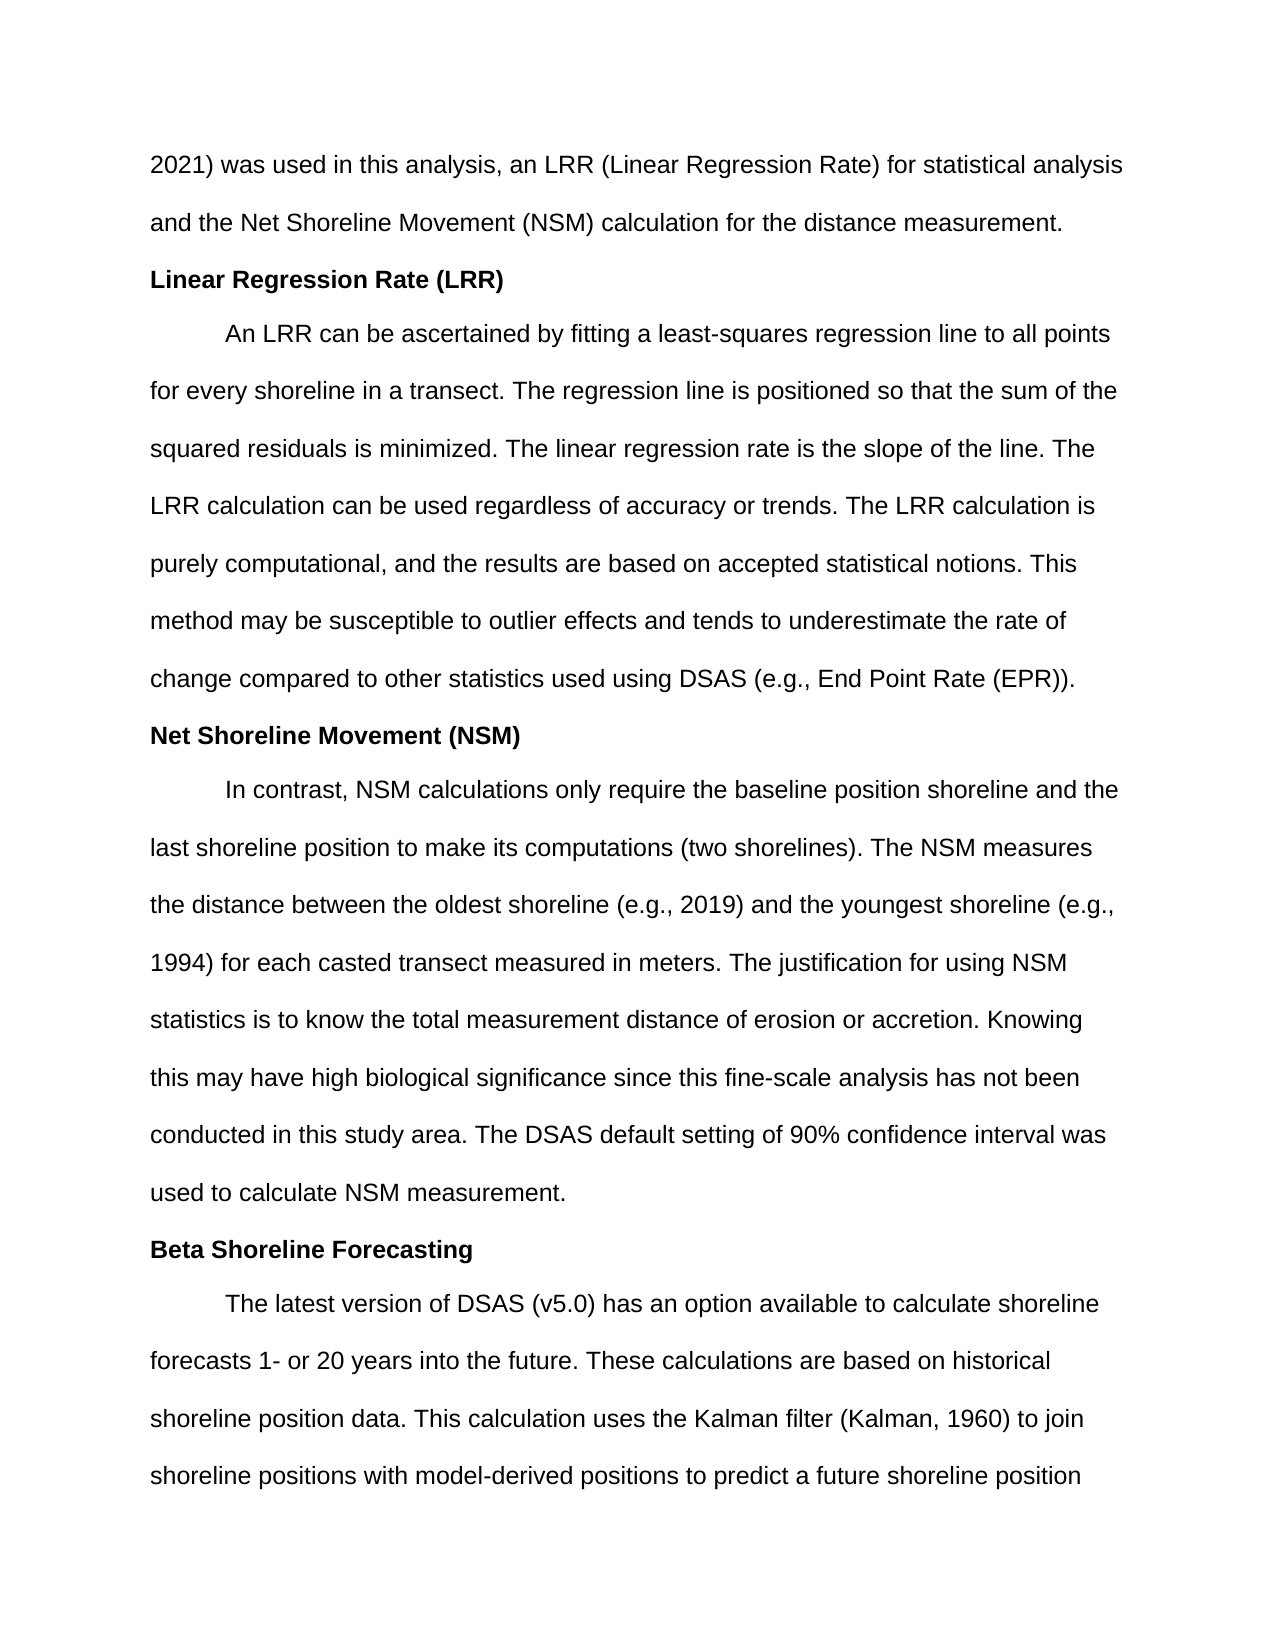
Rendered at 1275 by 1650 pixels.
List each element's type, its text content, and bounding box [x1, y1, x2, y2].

subtitle Linear Regression Rate (LRR) [150, 265, 1125, 294]
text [150, 1289, 1125, 1490]
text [150, 150, 1125, 236]
text In contrast, NSM calculations only require the baseline position shoreline and the last shoreline position to make its computations (two shorelines). The NSM measures the distance between the oldest shoreline (e.g., 2019) and the youngest shoreline (e.g., 1994) for each casted transect measured in meters. The justification for using NSM statistics is to know the total measurement distance of erosion or accretion. Knowing this may have high biological significance since this fine-scale analysis has not been conducted in this study area. The DSAS default setting of 90% confidence interval was used to calculate NSM measurement. [150, 775, 1125, 1206]
text An LRR can be ascertained by fitting a least-squares regression line to all points for every shoreline in a transect. The regression line is positioned so that the sum of the squared residuals is minimized. The linear regression rate is the slope of the line. The LRR calculation can be used regardless of accuracy or trends. The LRR calculation is purely computational, and the results are based on accepted statistical notions. This method may be susceptible to outlier effects and tends to underestimate the rate of change compared to other statistics used using DSAS (e.g., End Point Rate (EPR)). [150, 319, 1125, 692]
subtitle Beta Shoreline Forecasting [150, 1235, 1125, 1264]
subtitle Net Shoreline Movement (NSM) [150, 721, 1125, 750]
